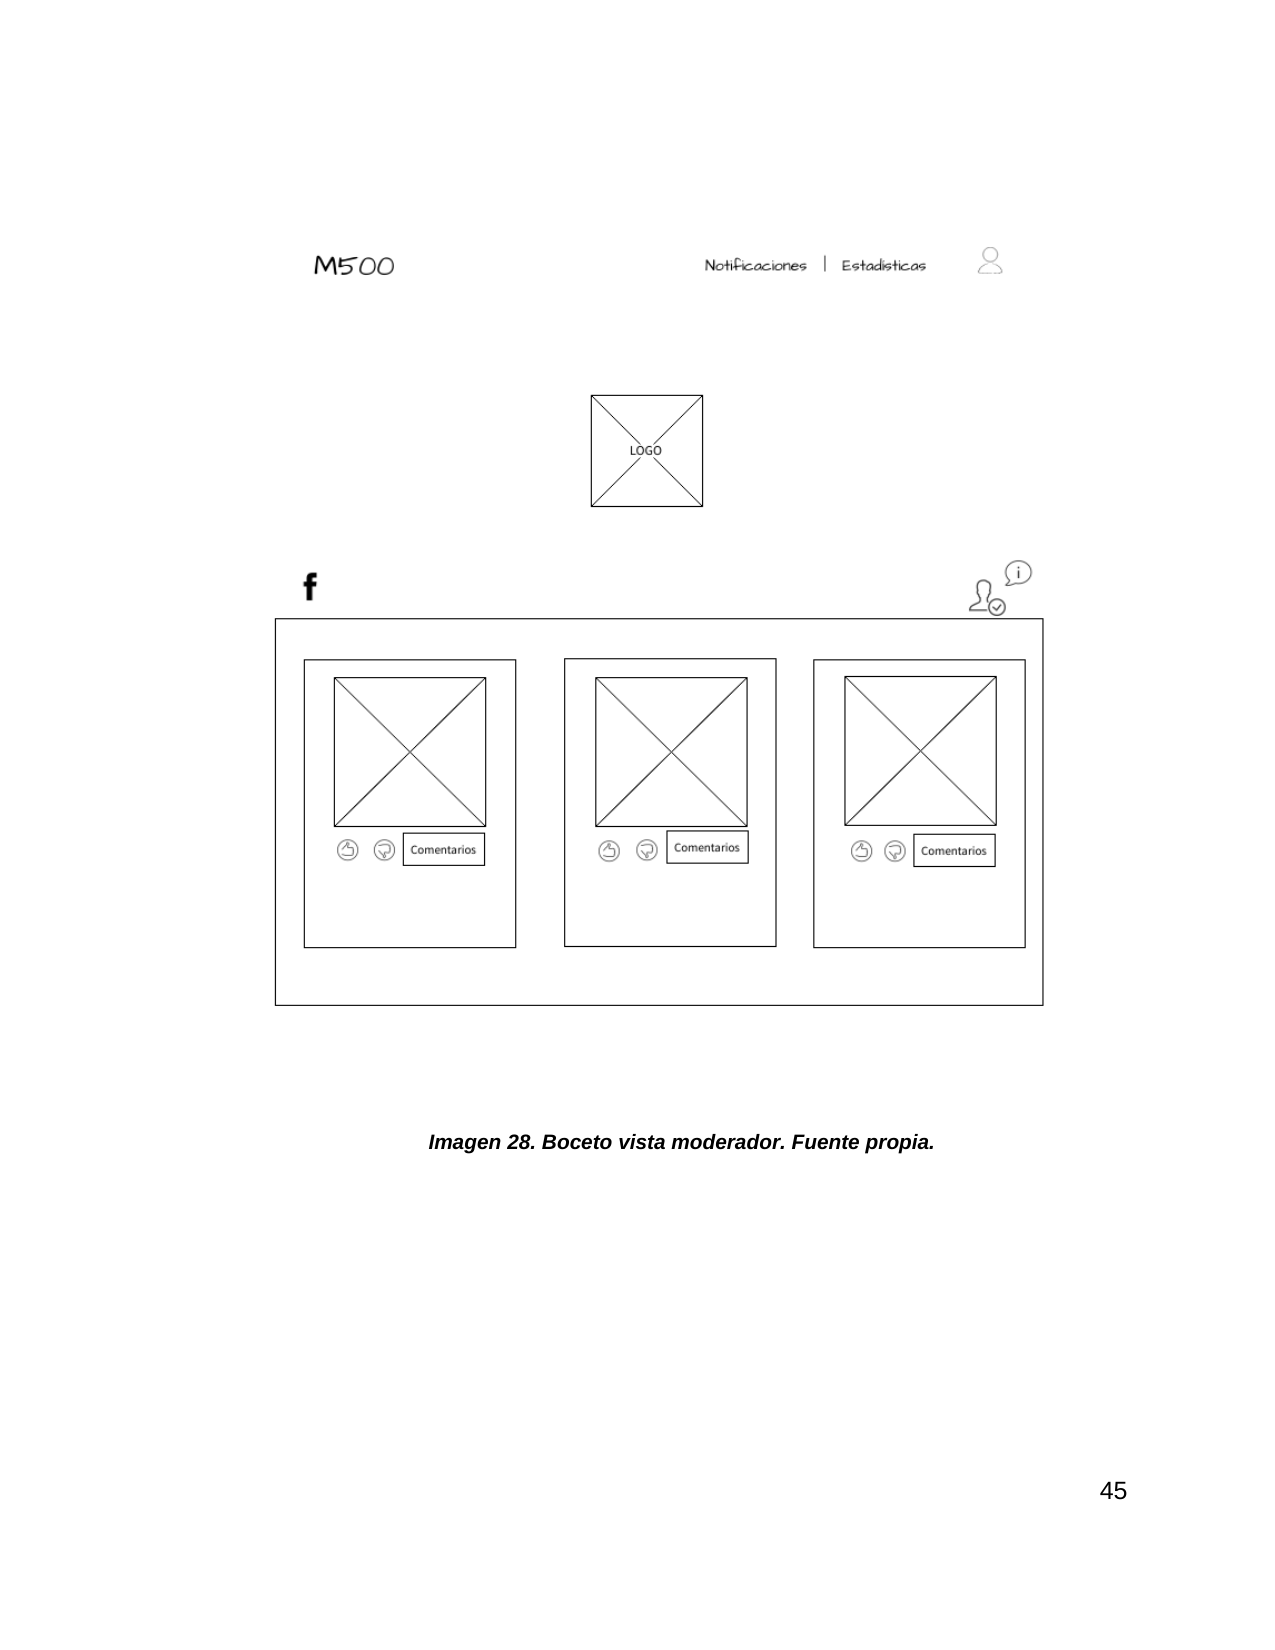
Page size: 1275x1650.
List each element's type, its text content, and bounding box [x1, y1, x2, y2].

picture [237, 236, 1127, 1116]
text Imagen 28. Boceto vista moderador. Fuente propia. [236, 1130, 1127, 1154]
